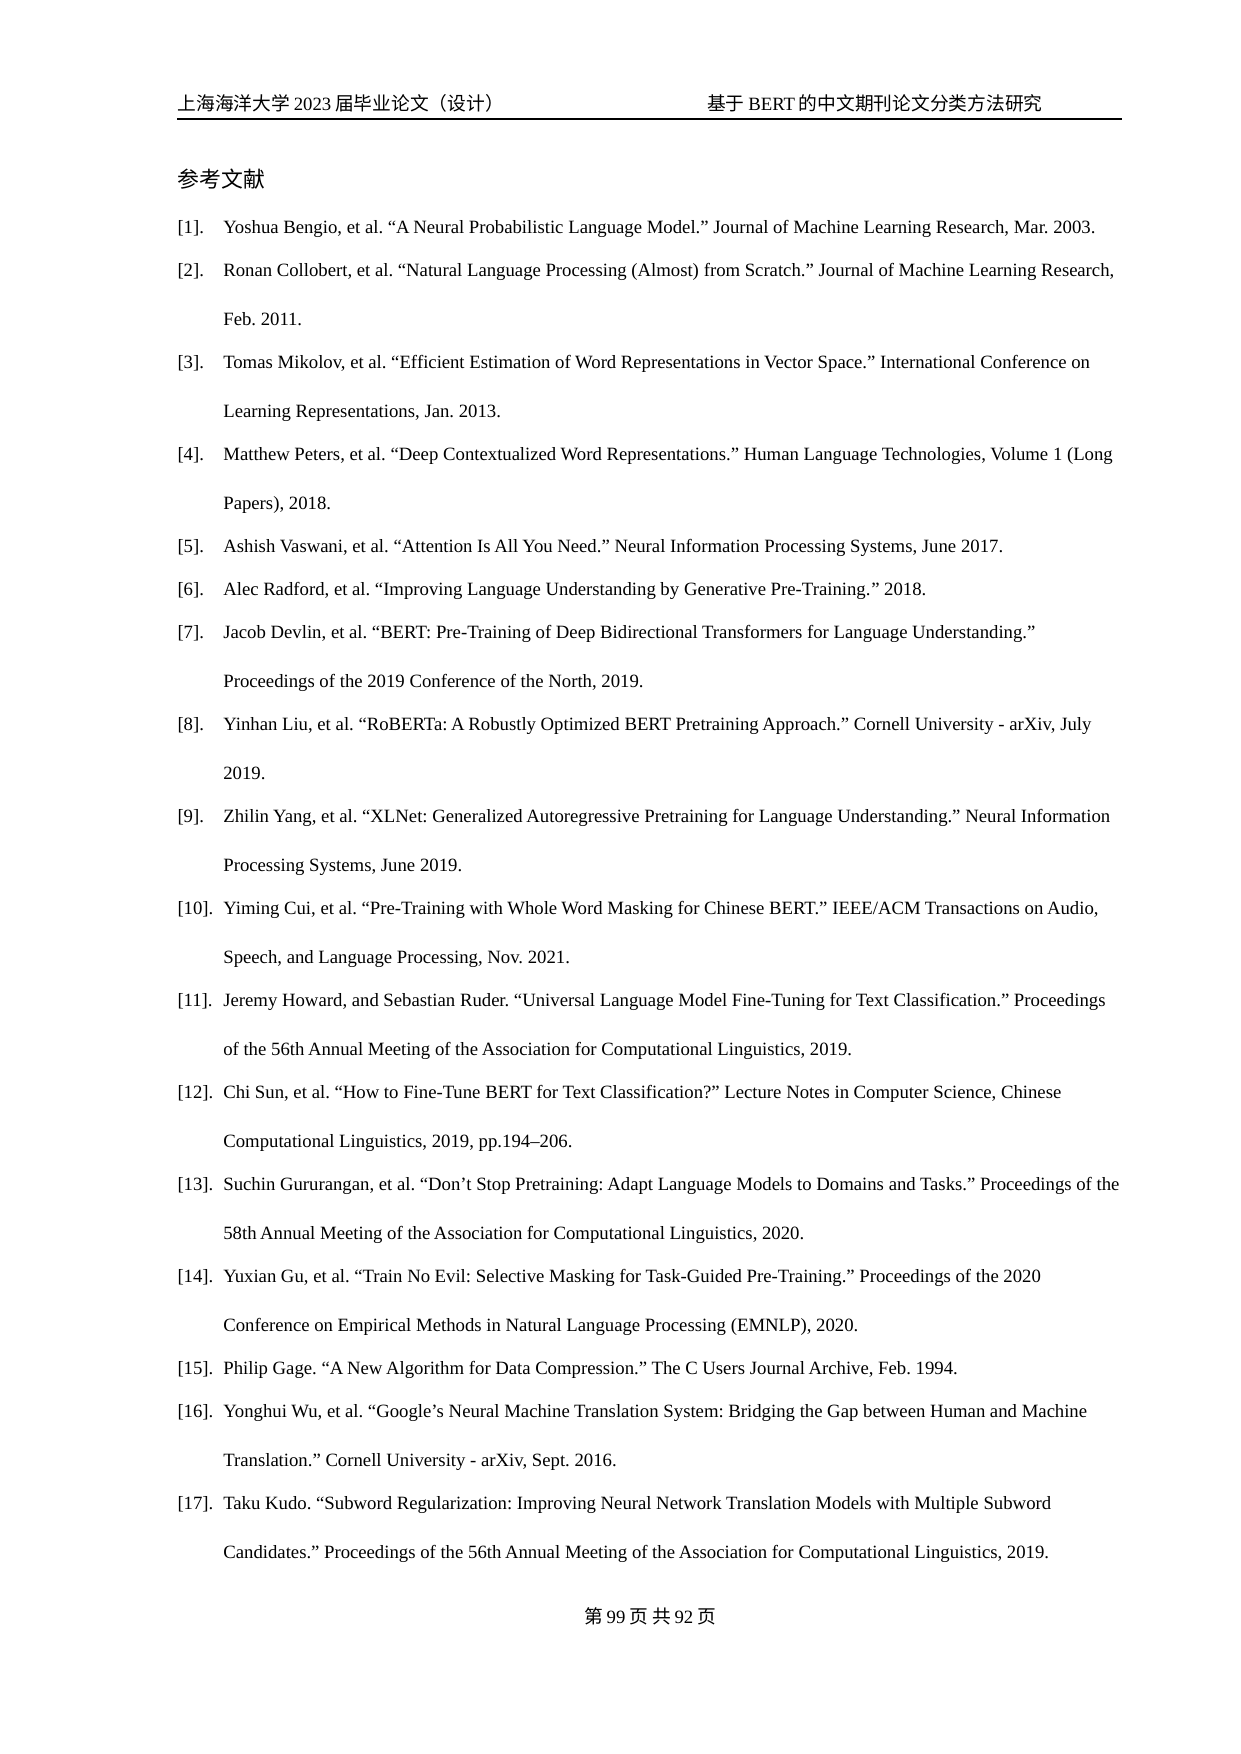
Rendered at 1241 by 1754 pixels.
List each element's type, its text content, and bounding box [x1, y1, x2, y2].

list Yonghui Wu, et al. “Google’s Neural Machine Translation System: Bridging the Gap between Human and Machine Translation.” Cornell University - arXiv, Sept. 2016. [177, 1395, 1122, 1476]
list Taku Kudo. “Subword Regularization: Improving Neural Network Translation Models with Multiple Subword Candidates.” Proceedings of the 56th Annual Meeting of the Association for Computational Linguistics, 2019. [177, 1487, 1122, 1568]
list Zhilin Yang, et al. “XLNet: Generalized Autoregressive Pretraining for Language Understanding.” Neural Information Processing Systems, June 2019. [177, 800, 1122, 881]
subtitle 参考文献 [177, 162, 1122, 194]
list Jacob Devlin, et al. “BERT: Pre-Training of Deep Bidirectional Transformers for Language Understanding.” Proceedings of the 2019 Conference of the North, 2019. [177, 616, 1122, 697]
list Yiming Cui, et al. “Pre-Training with Whole Word Masking for Chinese BERT.” IEEE/ACM Transactions on Audio, Speech, and Language Processing, Nov. 2021. [177, 892, 1122, 973]
list Matthew Peters, et al. “Deep Contextualized Word Representations.” Human Language Technologies, Volume 1 (Long Papers), 2018. [177, 437, 1122, 519]
list Alec Radford, et al. “Improving Language Understanding by Generative Pre-Training.” 2018. [177, 573, 1122, 605]
list Jeremy Howard, and Sebastian Ruder. “Universal Language Model Fine-Tuning for Text Classification.” Proceedings of the 56th Annual Meeting of the Association for Computational Linguistics, 2019. [177, 984, 1122, 1065]
list Yinhan Liu, et al. “RoBERTa: A Robustly Optimized BERT Pretraining Approach.” Cornell University - arXiv, July 2019. [177, 708, 1122, 789]
list Suchin Gururangan, et al. “Don’t Stop Pretraining: Adapt Language Models to Domains and Tasks.” Proceedings of the 58th Annual Meeting of the Association for Computational Linguistics, 2020. [177, 1168, 1122, 1249]
list Ronan Collobert, et al. “Natural Language Processing (Almost) from Scratch.” Journal of Machine Learning Research, Feb. 2011. [177, 253, 1122, 335]
list Chi Sun, et al. “How to Fine-Tune BERT for Text Classification?” Lecture Notes in Computer Science, Chinese Computational Linguistics, 2019, pp.194–206. [177, 1076, 1122, 1157]
list Yoshua Bengio, et al. “A Neural Probabilistic Language Model.” Journal of Machine Learning Research, Mar. 2003. [177, 210, 1122, 243]
list Tomas Mikolov, et al. “Efficient Estimation of Word Representations in Vector Space.” International Conference on Learning Representations, Jan. 2013. [177, 345, 1122, 427]
list Philip Gage. “A New Algorithm for Data Compression.” The C Users Journal Archive, Feb. 1994. [177, 1352, 1122, 1384]
list Yuxian Gu, et al. “Train No Evil: Selective Masking for Task-Guided Pre-Training.” Proceedings of the 2020 Conference on Empirical Methods in Natural Language Processing (EMNLP), 2020. [177, 1260, 1122, 1341]
list Ashish Vaswani, et al. “Attention Is All You Need.” Neural Information Processing Systems, June 2017. [177, 529, 1122, 562]
